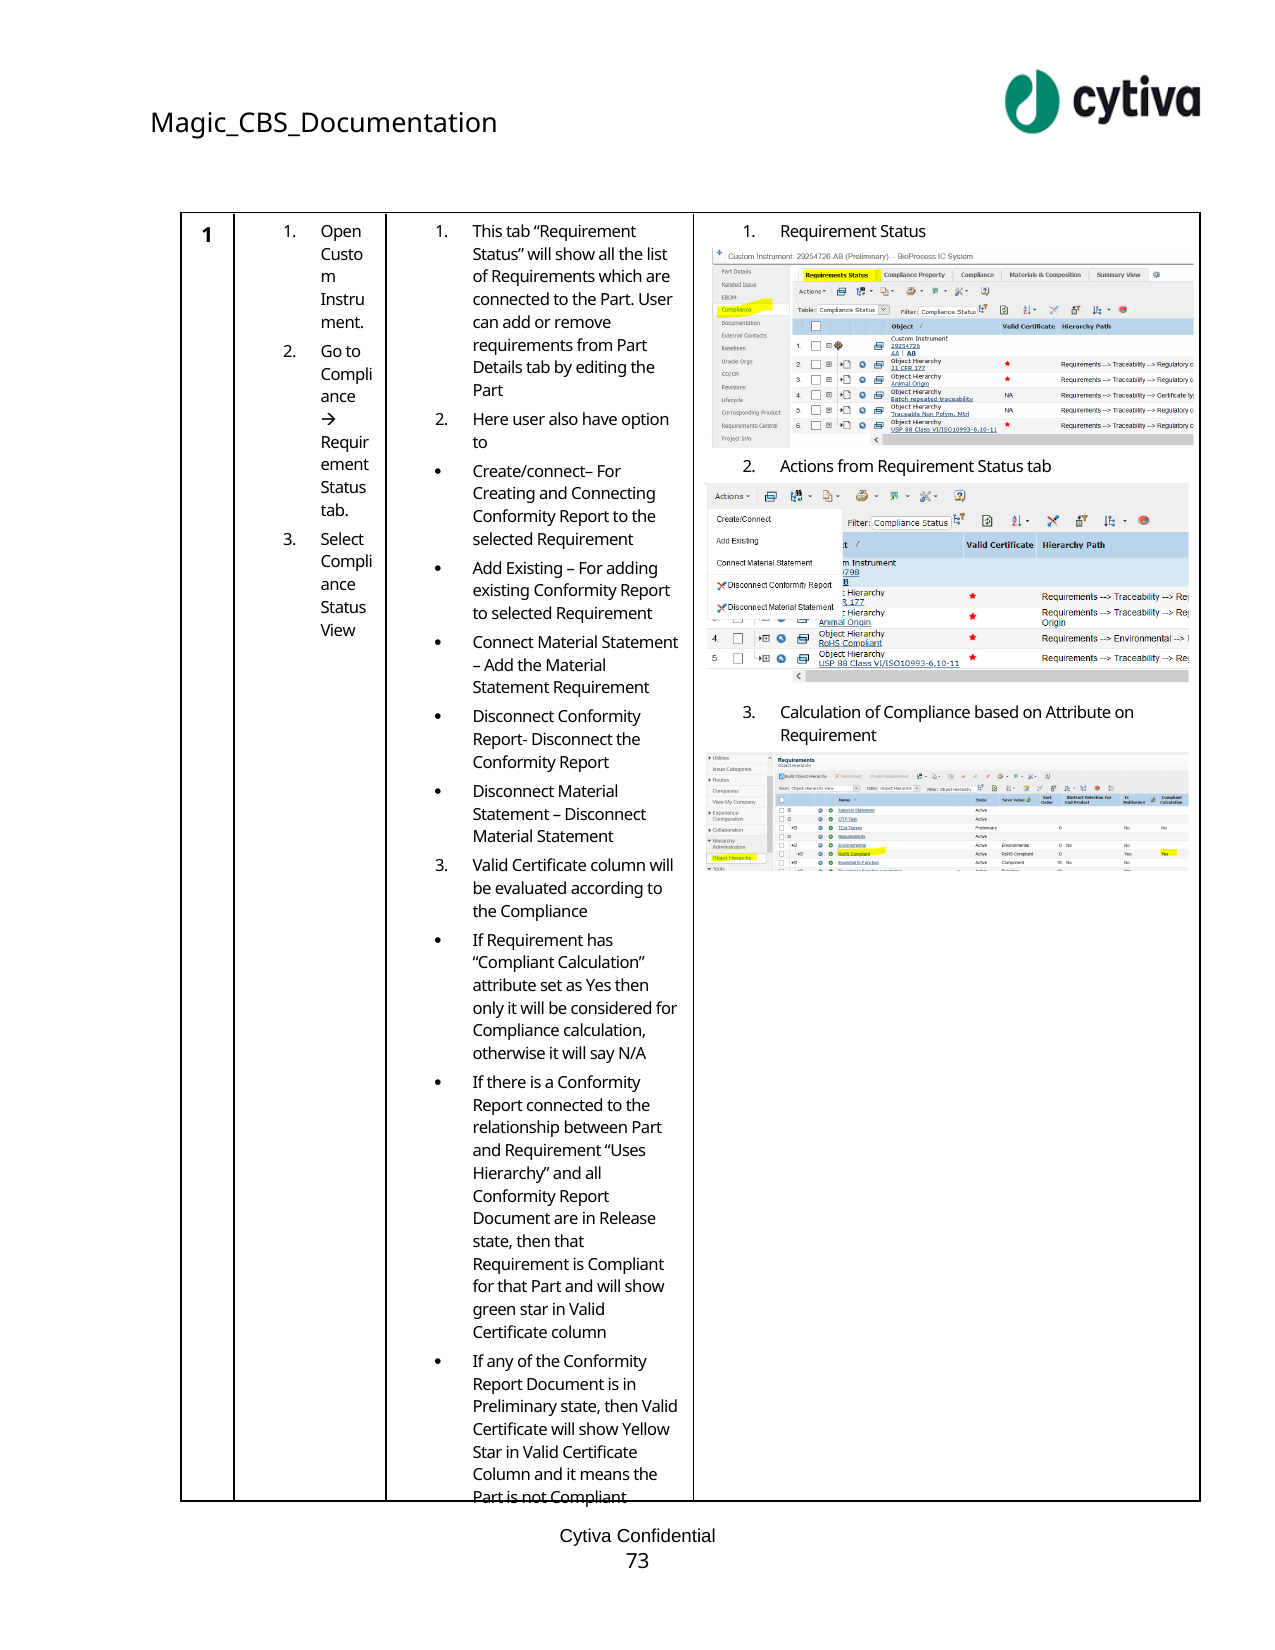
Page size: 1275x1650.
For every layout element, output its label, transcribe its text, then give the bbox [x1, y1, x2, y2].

table_cell Requirement Status Actions from Requirement Status tab Calculation of Compliance based on Attribute on Requirement [694, 213, 1199, 1500]
table_cell Open Custom Instrument. Go to Compliance Requirement Status tab. Select Compliance Status View [235, 213, 386, 1500]
picture [981, 41, 1230, 164]
table_cell 1 [182, 213, 234, 1500]
picture [709, 248, 1194, 448]
picture [704, 752, 1189, 871]
table_cell This tab “Requirement Status” will show all the list of Requirements which are connected to the Part. User can add or remove requirements from Part Details tab by editing the Part Here user also have option to Create/connect– For Creating and Connecting Conformity Report to the selected Requirement Add Existing – For adding existing Conformity Report to selected Requirement Connect Material Statement – Add the Material Statement Requirement Disconnect Conformity Report- Disconnect the Conformity Report Disconnect Material Statement – Disconnect Material Statement Valid Certificate column will be evaluated according to the Compliance If Requirement has “Compliant Calculation” attribute set as Yes then only it will be considered for Compliance calculation, otherwise it will say N/A If there is a Conformity Report connected to the relationship between Part and Requirement “Uses Hierarchy” and all Conformity Report Document are in Release state, then that Requirement is Compliant for that Part and will show green star in Valid Certificate column If any of the Conformity Report Document is in Preliminary state, then Valid Certificate will show Yellow Star in Valid Certificate Column and it means the Part is not Compliant If any Conformity Report Document is not connected to the Requirement, then Valid Certificate will show Red star and it means the Part is not Compliant [387, 213, 693, 1500]
picture [704, 483, 1189, 695]
